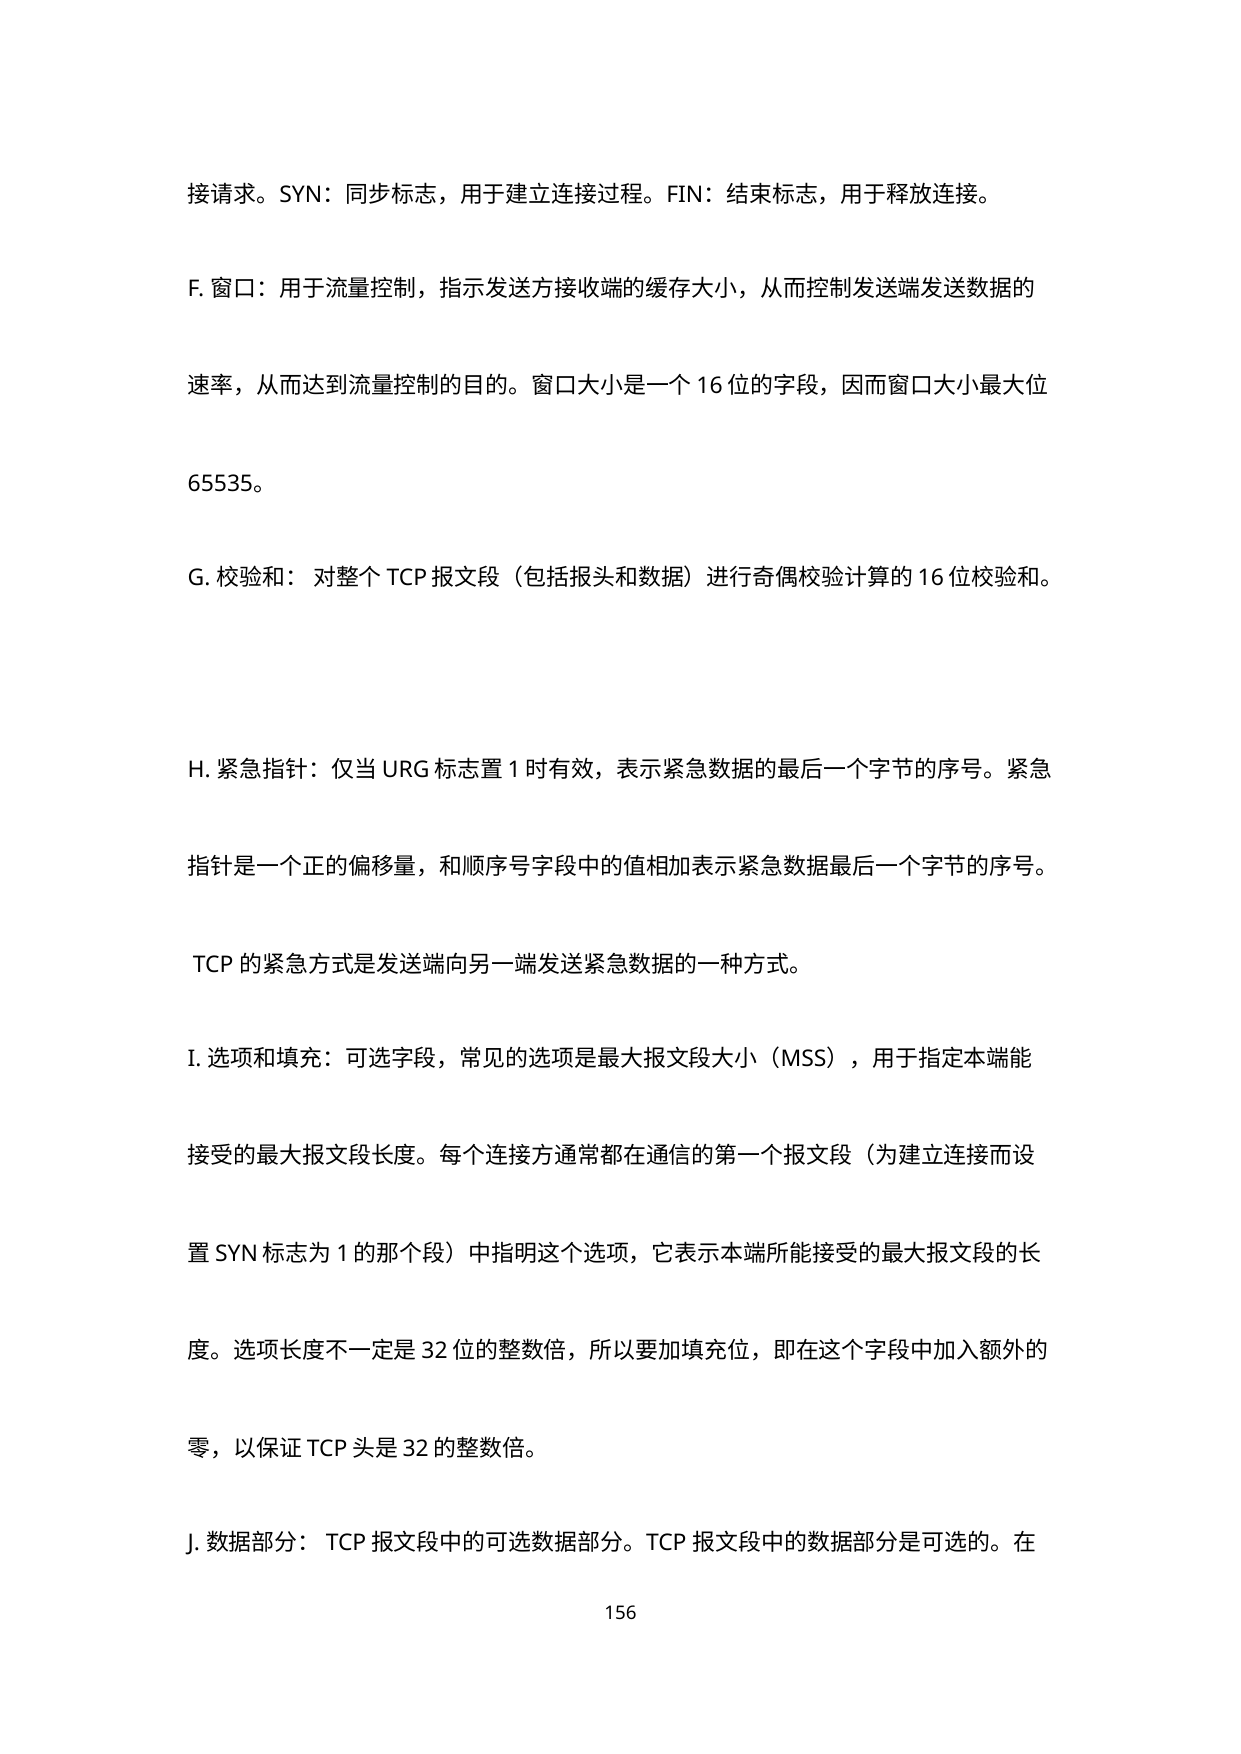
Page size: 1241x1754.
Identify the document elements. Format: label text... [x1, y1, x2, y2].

text F. 窗口：用于流量控制，指示发送方接收端的缓存大小，从而控制发送端发送数据的速率，从而达到流量控制的目的。窗口大小是一个16位的字段，因而窗口大小最大位65535。 [187, 254, 1053, 514]
text I. 选项和填充：可选字段，常见的选项是最大报文段大小（MSS），用于指定本端能接受的最大报文段长度。每个连接方通常都在通信的第一个报文段（为建立连接而设置SYN标志为1的那个段）中指明这个选项，它表示本端所能接受的最大报文段的长度。选项长度不一定是32位的整数倍，所以要加填充位，即在这个字段中加入额外的零，以保证TCP头是32的整数倍。 [187, 1024, 1053, 1479]
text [187, 160, 1053, 225]
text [187, 1508, 1053, 1573]
text H. 紧急指针：仅当URG标志置1时有效，表示紧急数据的最后一个字节的序号。紧急指针是一个正的偏移量，和顺序号字段中的值相加表示紧急数据最后一个字节的序号。 TCP 的紧急方式是发送端向另一端发送紧急数据的一种方式。 [187, 735, 1053, 995]
text G. 校验和： 对整个TCP报文段（包括报头和数据）进行奇偶校验计算的16位校验和。 [187, 543, 1053, 706]
